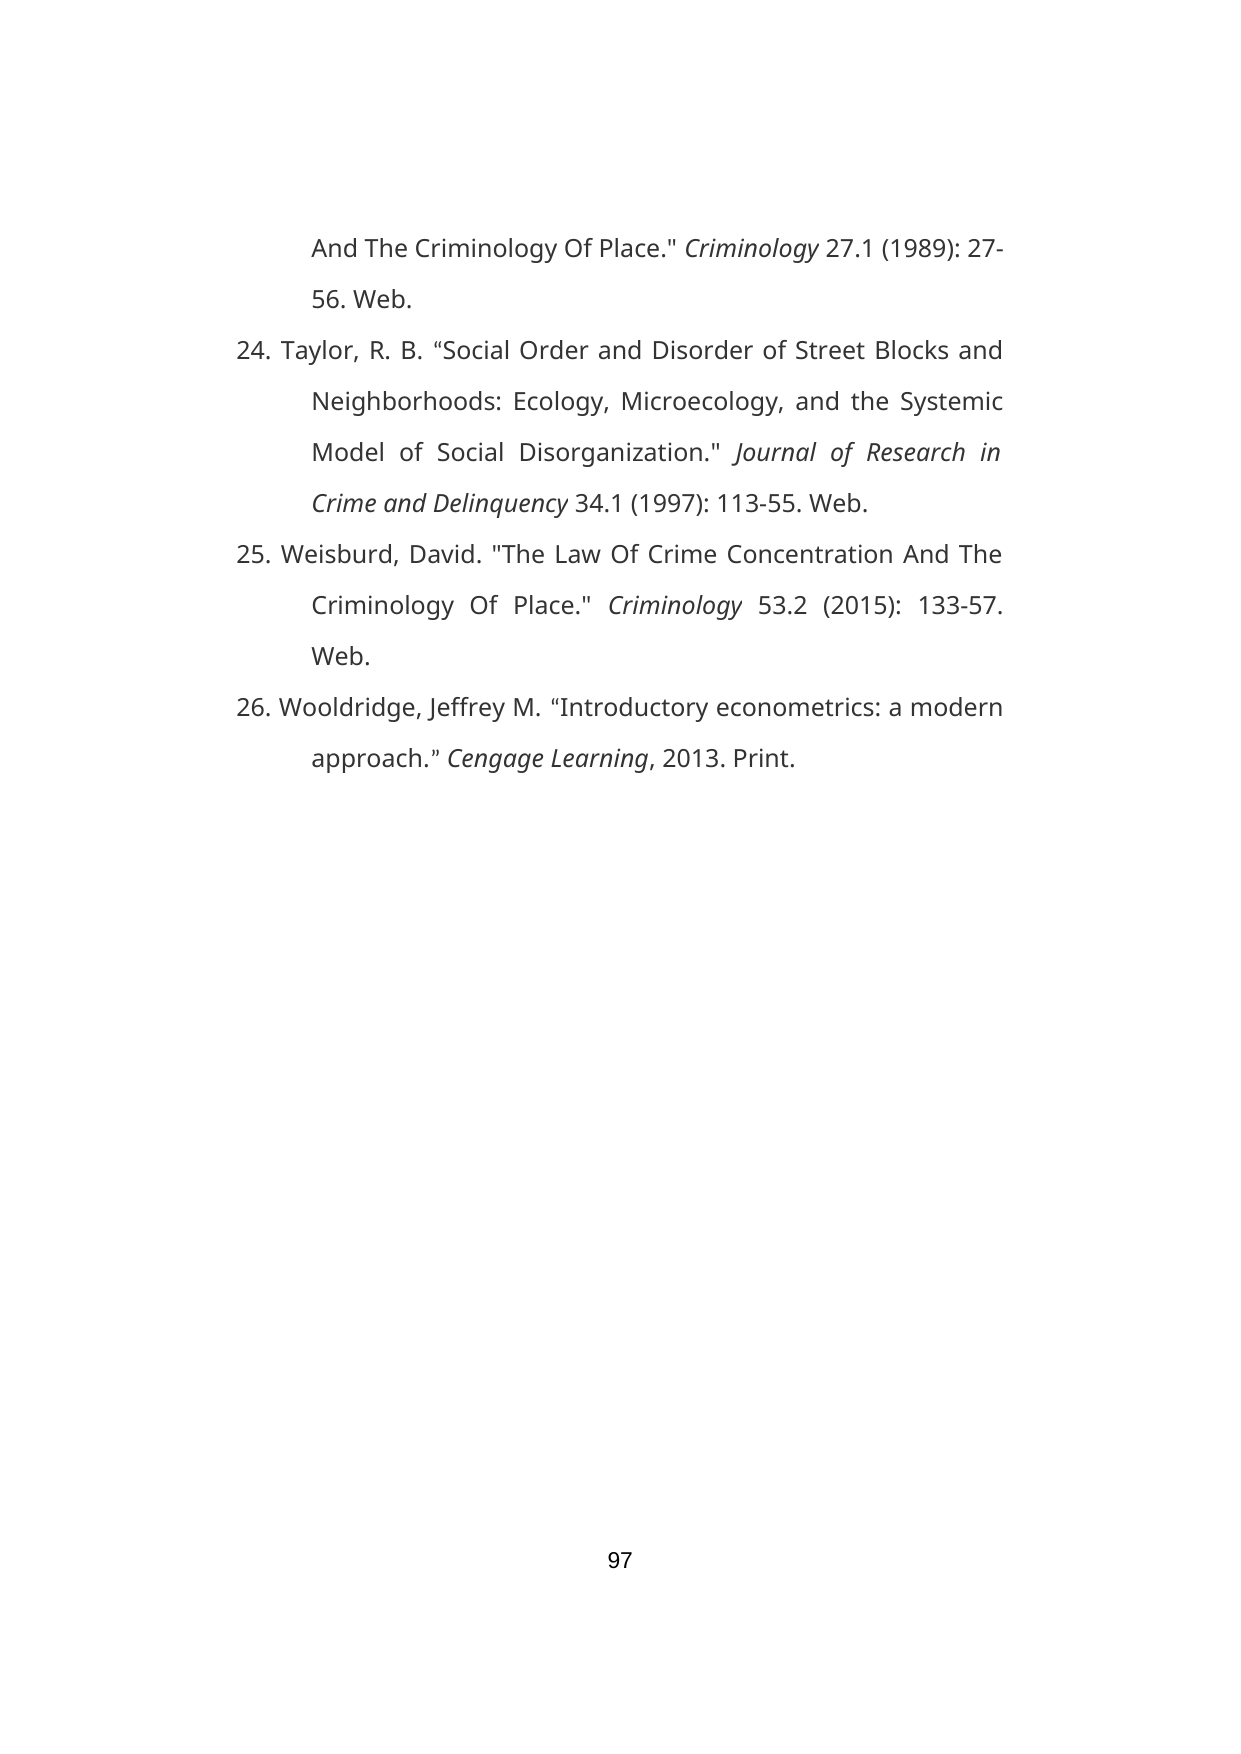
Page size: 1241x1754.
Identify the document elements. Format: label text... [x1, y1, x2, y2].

text 24. Taylor, R. B. “Social Order and Disorder of Street Blocks and Neighborhoods: Ecology, Microecology, and the Systemic Model of Social Disorganization." Journal of Research in Crime and Delinquency 34.1 (1997): 113-55. Web. [236, 332, 1004, 519]
text 26. Wooldridge, Jeffrey M. “Introductory econometrics: a modern approach.” Cengage Learning, 2013. Print. [236, 723, 1004, 775]
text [236, 230, 1004, 315]
text 25. Weisburd, David. "The Law Of Crime Concentration And The Criminology Of Place." Criminology 53.2 (2015): 133-57. Web. [236, 571, 1004, 673]
